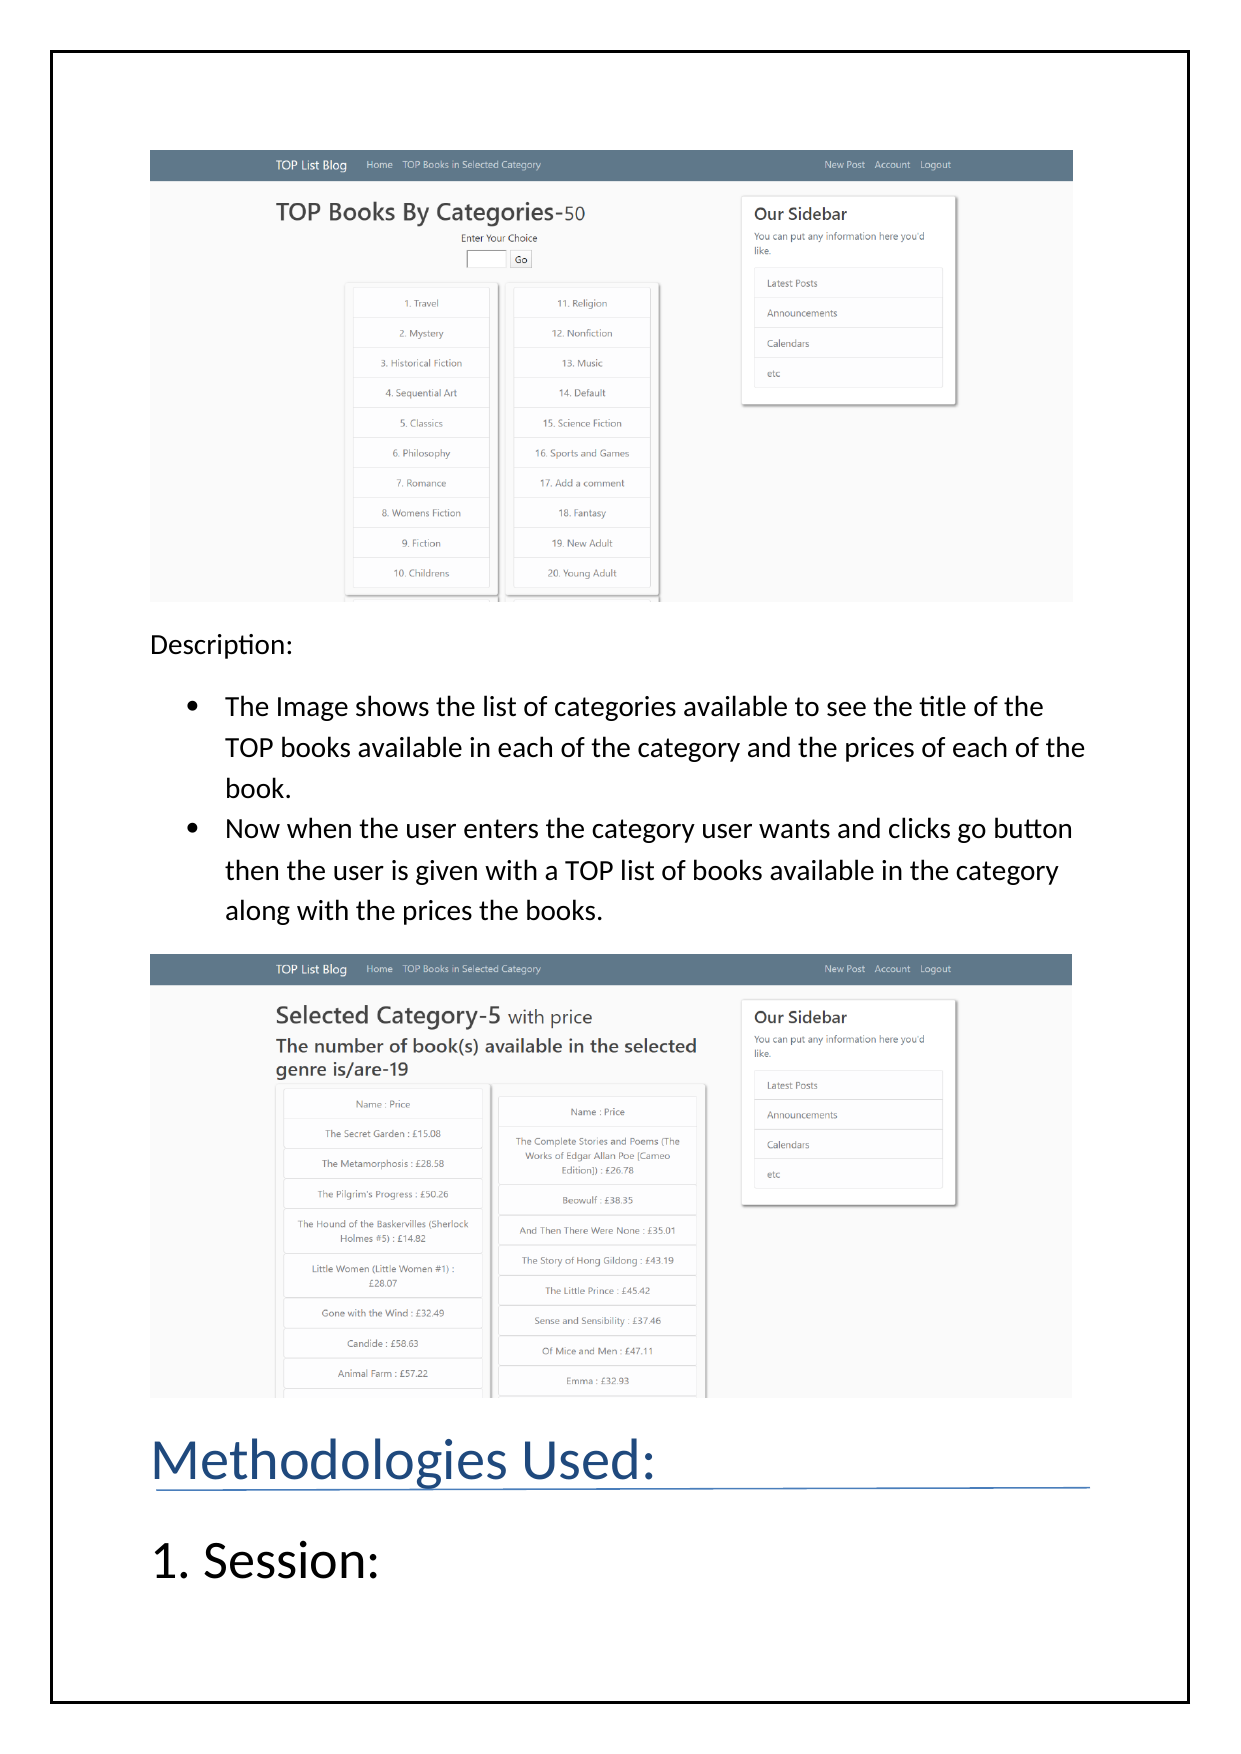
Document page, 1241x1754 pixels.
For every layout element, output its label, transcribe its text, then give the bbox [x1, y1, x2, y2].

picture [150, 954, 1072, 1398]
text Methodologies Used: [150, 1423, 1090, 1494]
text 1. Session: [150, 1526, 1090, 1592]
picture [150, 150, 1073, 602]
list The Image shows the list of categories available to see the title of the TOP books available in each of the category and the prices of each of the book. [187, 688, 1090, 805]
text Description: [150, 626, 1090, 662]
list Now when the user enters the category user wants and clicks go button then the user is given with a TOP list of books available in the category along with the prices the books. [187, 811, 1090, 928]
